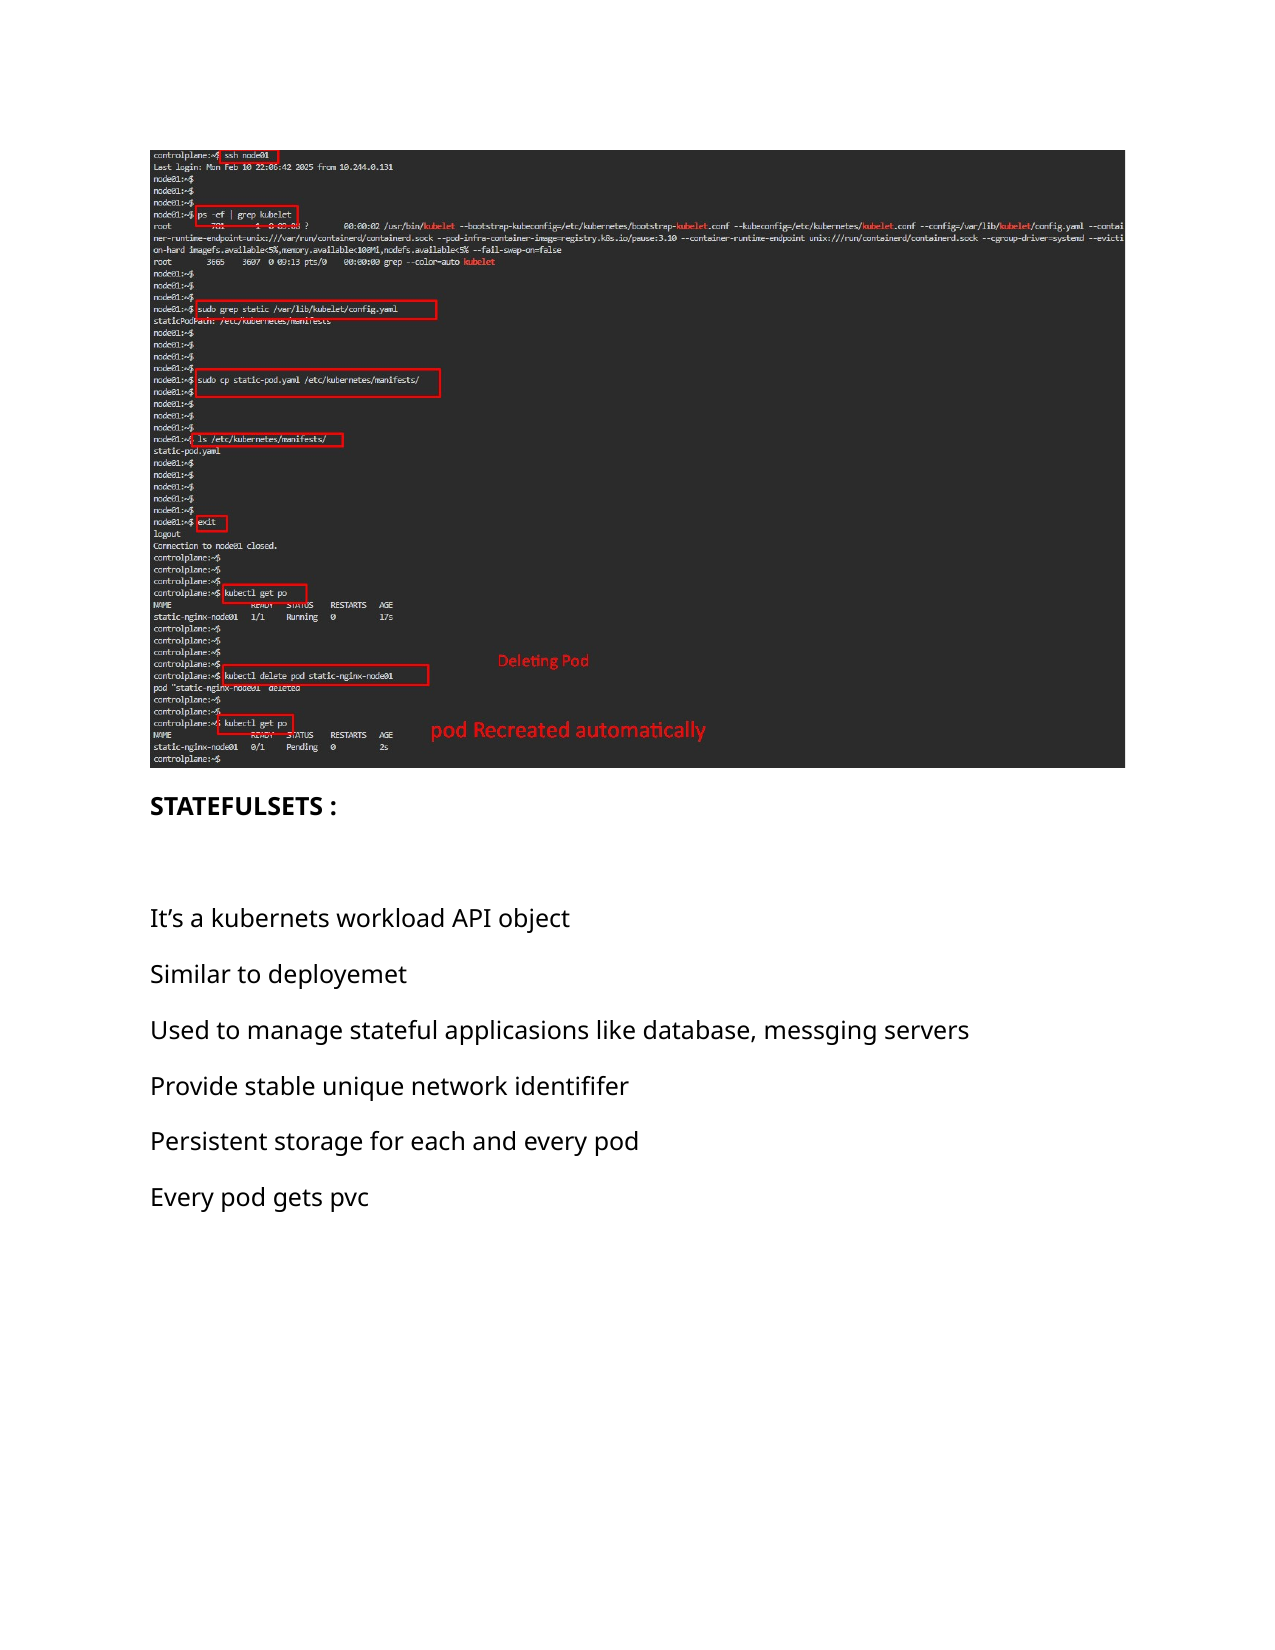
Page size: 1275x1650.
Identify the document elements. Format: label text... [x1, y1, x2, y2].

text Similar to deployemet [150, 957, 1125, 991]
text Used to manage stateful applicasions like database, messging servers [150, 1012, 1125, 1046]
text Provide stable unique network identififer [150, 1068, 1125, 1102]
text STATEFULSETS : [150, 789, 1125, 823]
text It’s a kubernets workload API object [150, 901, 1125, 935]
text Every pod gets pvc [150, 1180, 1125, 1214]
text Persistent storage for each and every pod [150, 1124, 1125, 1158]
picture [150, 150, 1125, 768]
